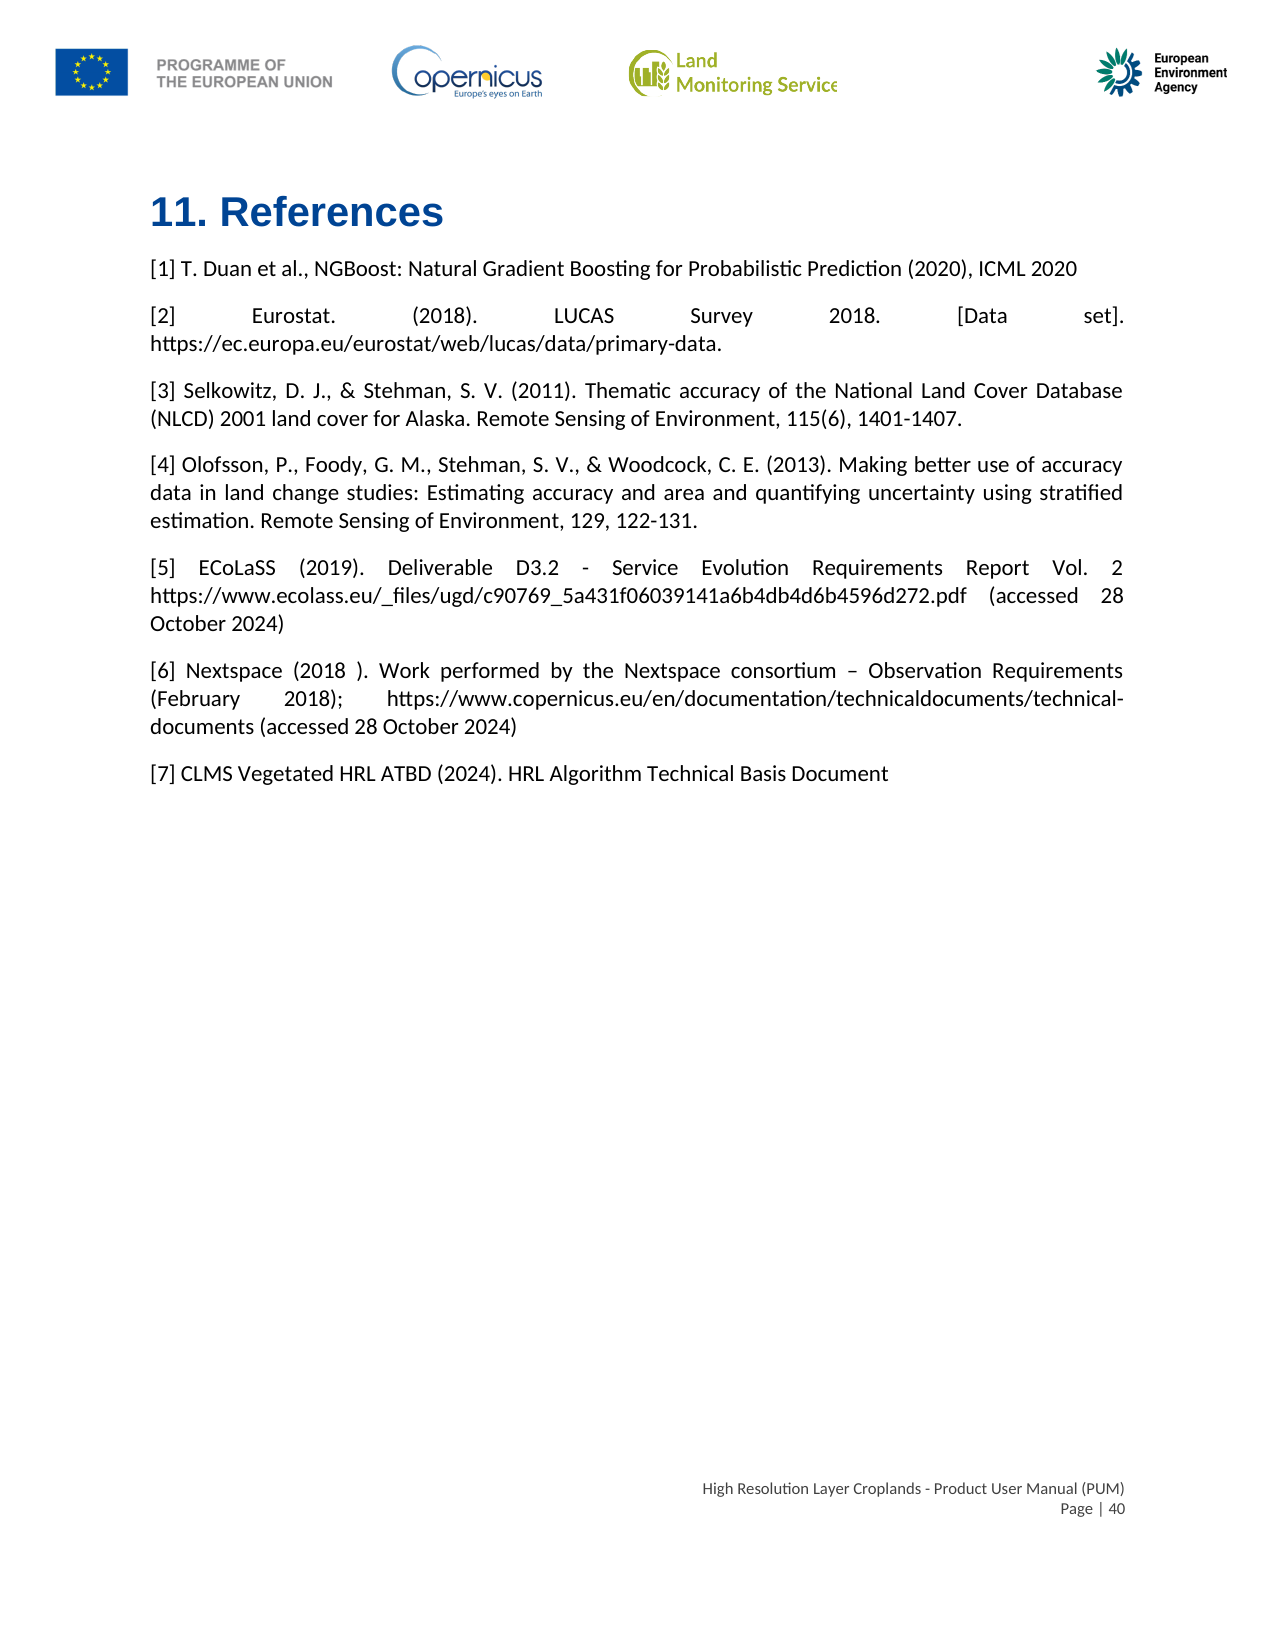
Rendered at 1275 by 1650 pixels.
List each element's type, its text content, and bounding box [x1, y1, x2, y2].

text [5] ECoLaSS (2019). Deliverable D3.2 - Service Evolution Requirements Report Vol. 2 https://www.ecolass.eu/_files/ugd/c90769_5a431f06039141a6b4db4d6b4596d272.pdf (accessed 28 October 2024) [150, 553, 1125, 637]
subtitle 11. References [150, 187, 1125, 235]
picture [371, 15, 560, 130]
text [2] Eurostat. (2018). LUCAS Survey 2018. [Data set]. https://ec.europa.eu/eurostat/web/lucas/data/primary-data. [150, 301, 1125, 357]
picture [628, 50, 837, 97]
text [4] Olofsson, P., Foody, G. M., Stehman, S. V., & Woodcock, C. E. (2013). Making better use of accuracy data in land change studies: Estimating accuracy and area and quantifying uncertainty using stratified estimation. Remote Sensing of Environment, 129, 122-131. [150, 451, 1125, 534]
picture [29, 21, 351, 124]
picture [1094, 46, 1228, 97]
text [7] CLMS Vegetated HRL ATBD (2024). HRL Algorithm Technical Basis Document [150, 759, 1125, 787]
text [1] T. Duan et al., NGBoost: Natural Gradient Boosting for Probabilistic Prediction (2020), ICML 2020 [150, 254, 1125, 282]
text [3] Selkowitz, D. J., & Stehman, S. V. (2011). Thematic accuracy of the National Land Cover Database (NLCD) 2001 land cover for Alaska. Remote Sensing of Environment, 115(6), 1401-1407. [150, 376, 1125, 432]
text [6] Nextspace (2018 ). Work performed by the Nextspace consortium – Observation Requirements (February 2018); https://www.copernicus.eu/en/documentation/technicaldocuments/technical-documents (accessed 28 October 2024) [150, 656, 1125, 740]
